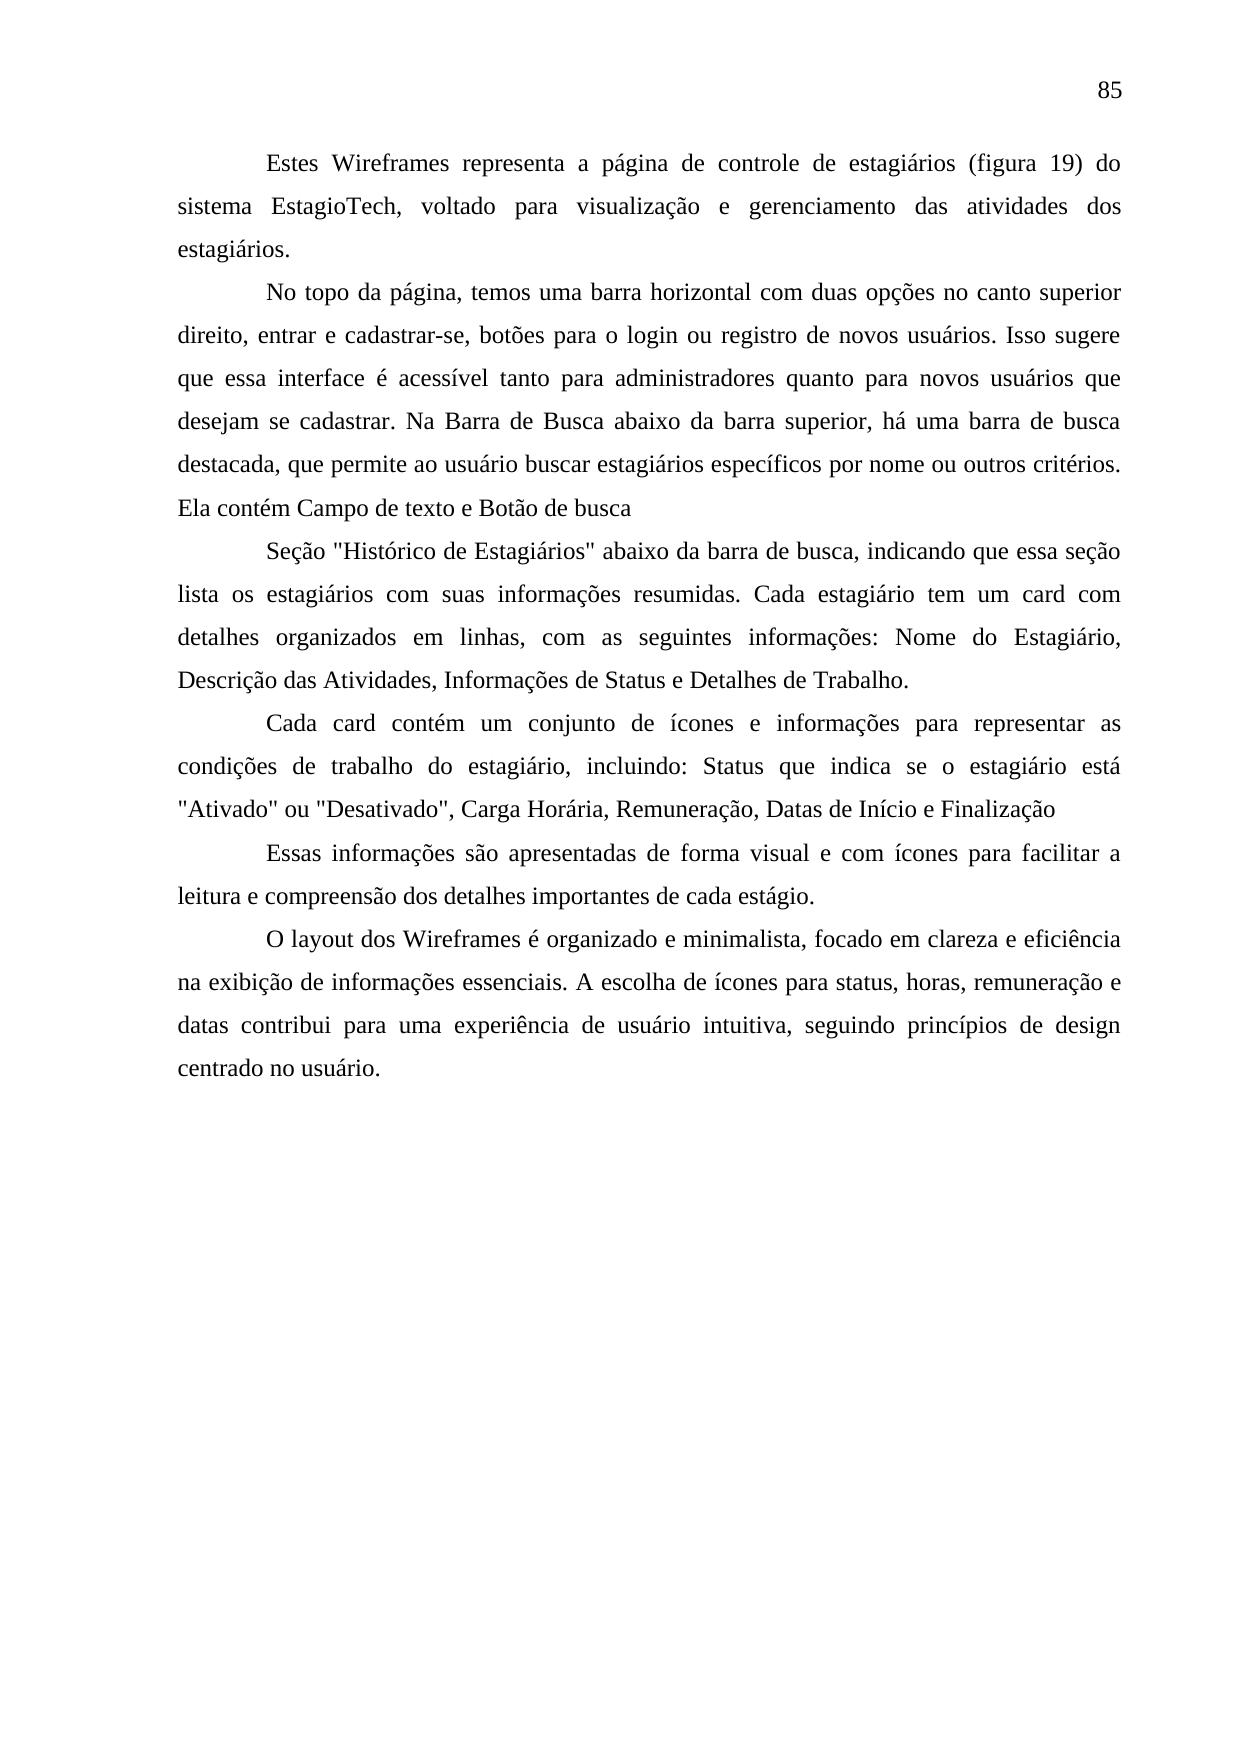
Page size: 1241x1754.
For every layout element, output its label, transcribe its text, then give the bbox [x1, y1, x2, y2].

text Estes Wireframes representa a página de controle de estagiários (figura 19) do sistema EstagioTech, voltado para visualização e gerenciamento das atividades dos estagiários. [177, 148, 1122, 263]
text O layout dos Wireframes é organizado e minimalista, focado em clareza e eficiência na exibição de informações essenciais. A escolha de ícones para status, horas, remuneração e datas contribui para uma experiência de usuário intuitiva, seguindo princípios de design centrado no usuário. [177, 924, 1122, 1082]
text Cada card contém um conjunto de ícones e informações para representar as condições de trabalho do estagiário, incluindo: Status que indica se o estagiário está "Ativado" ou "Desativado", Carga Horária, Remuneração, Datas de Início e Finalização [177, 708, 1122, 823]
text Essas informações são apresentadas de forma visual e com ícones para facilitar a leitura e compreensão dos detalhes importantes de cada estágio. [177, 838, 1122, 909]
text Seção "Histórico de Estagiários" abaixo da barra de busca, indicando que essa seção lista os estagiários com suas informações resumidas. Cada estagiário tem um card com detalhes organizados em linhas, com as seguintes informações: Nome do Estagiário, Descrição das Atividades, Informações de Status e Detalhes de Trabalho. [177, 536, 1122, 694]
text No topo da página, temos uma barra horizontal com duas opções no canto superior direito, entrar e cadastrar-se, botões para o login ou registro de novos usuários. Isso sugere que essa interface é acessível tanto para administradores quanto para novos usuários que desejam se cadastrar. Na Barra de Busca abaixo da barra superior, há uma barra de busca destacada, que permite ao usuário buscar estagiários específicos por nome ou outros critérios. Ela contém Campo de texto e Botão de busca [177, 277, 1122, 521]
